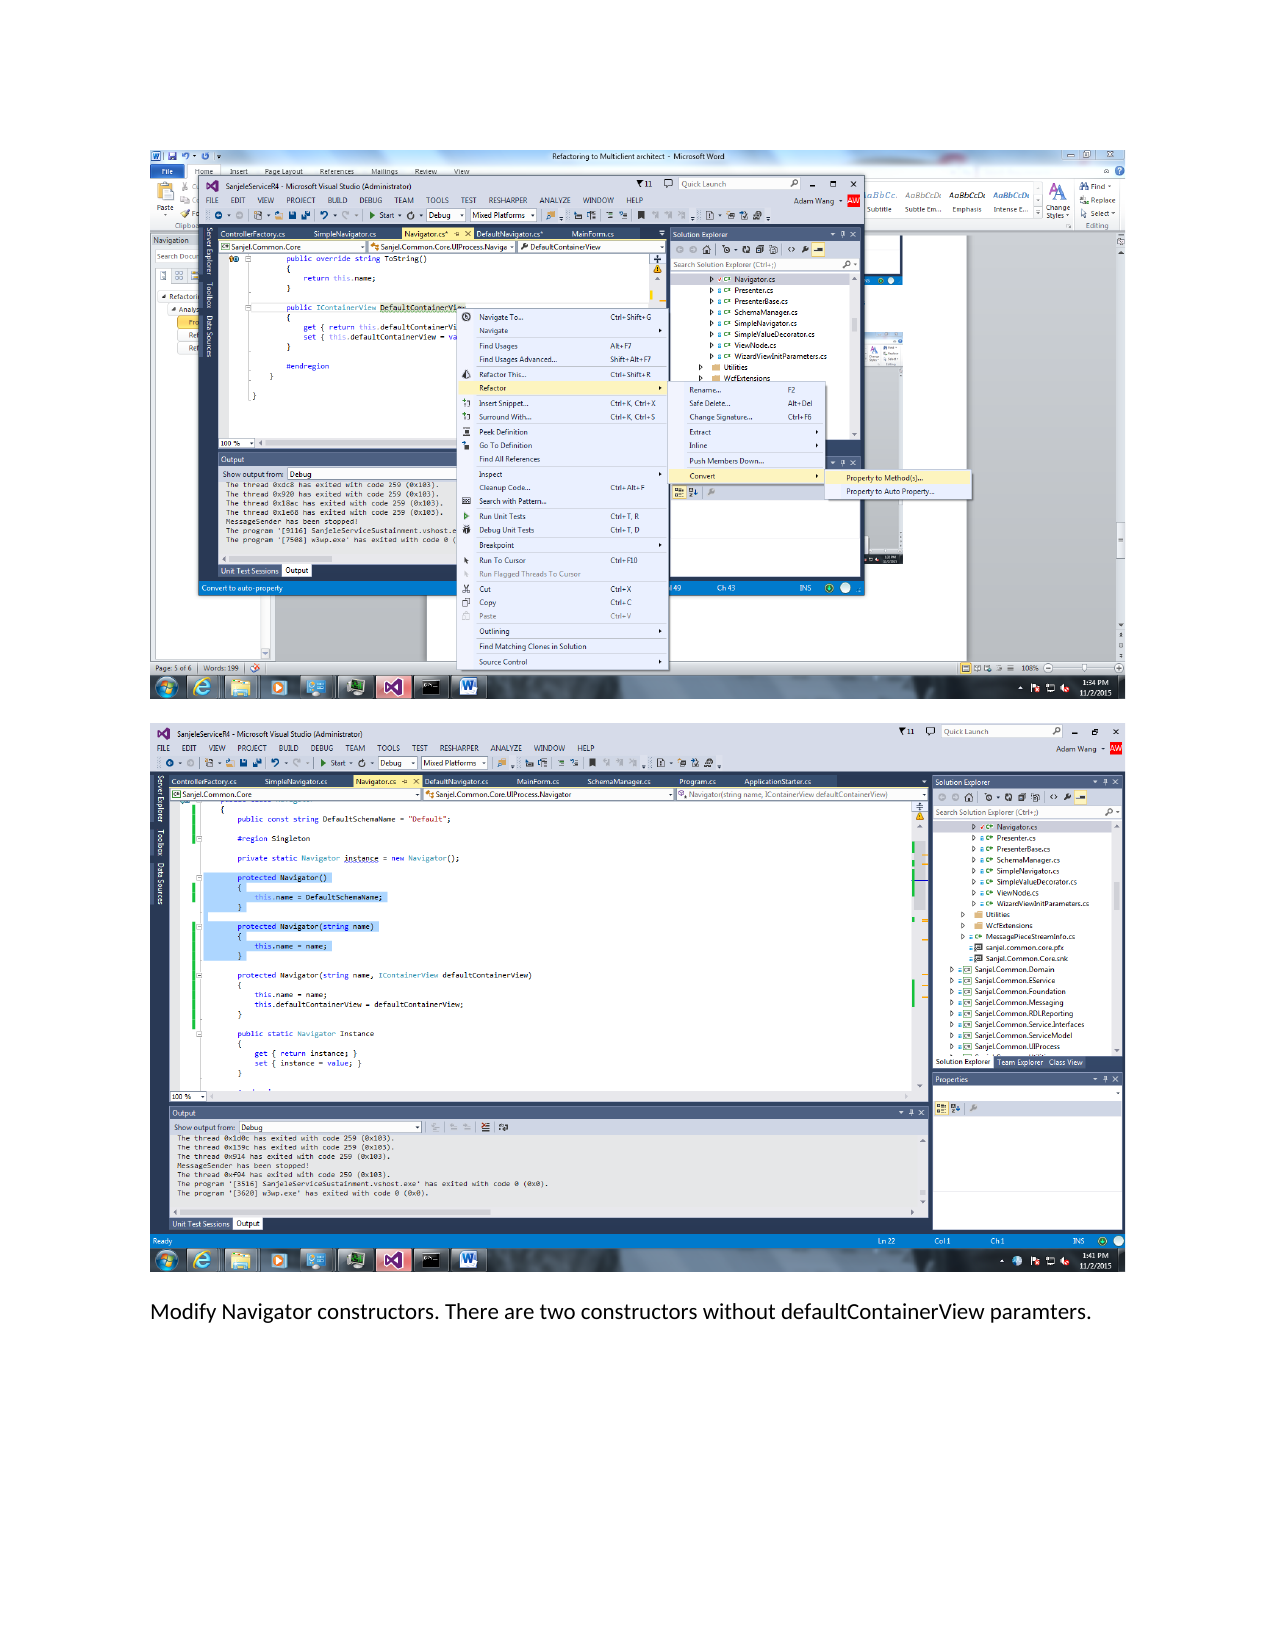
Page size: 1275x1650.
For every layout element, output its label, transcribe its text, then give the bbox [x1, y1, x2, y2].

text Modify Navigator constructors. There are two constructors without defaultContainerView paramters. [150, 1297, 1125, 1325]
picture [150, 723, 1125, 1272]
picture [150, 150, 1125, 699]
